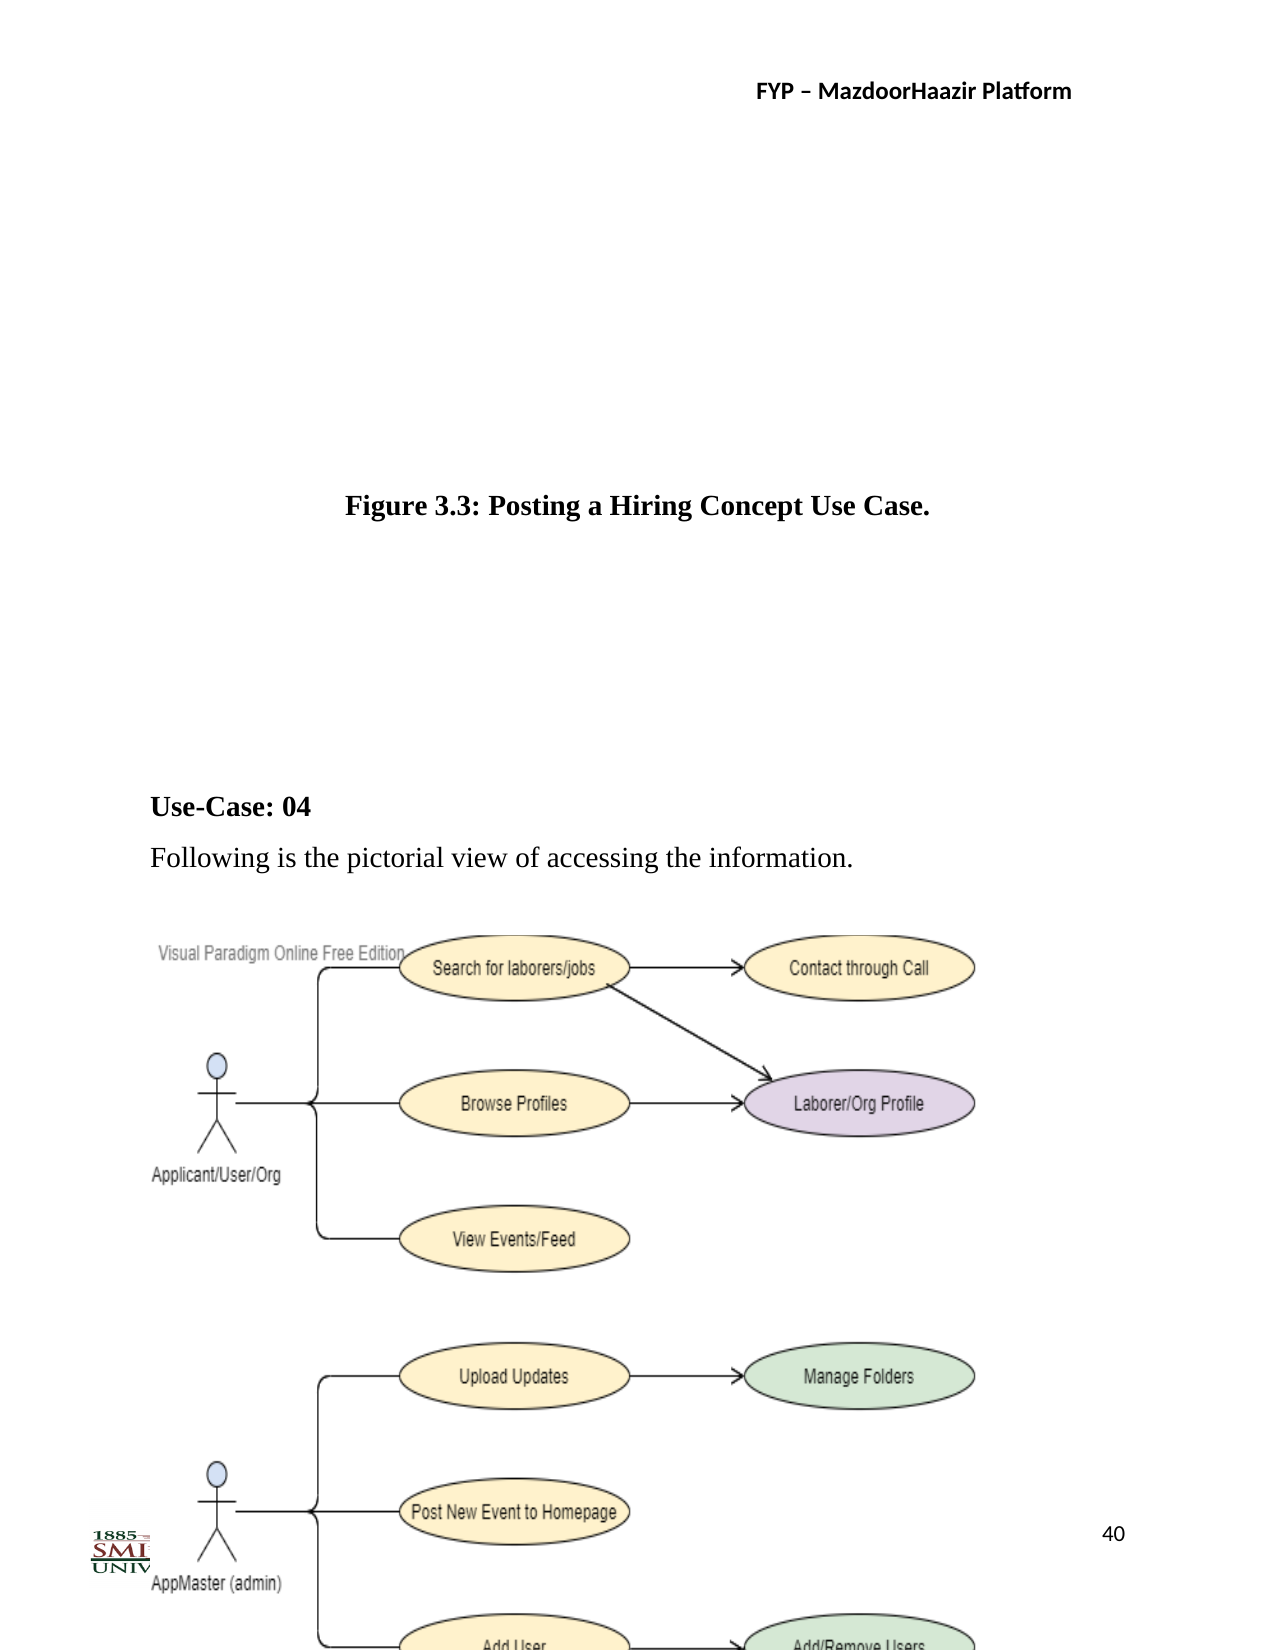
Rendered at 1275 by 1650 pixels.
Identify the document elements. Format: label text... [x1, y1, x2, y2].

text Following is the pictorial view of accessing the information. [150, 840, 1125, 873]
picture [89, 935, 1116, 1650]
text Figure 3.3: Posting a Hiring Concept Use Case. [150, 488, 1125, 522]
text Use-Case: 04 [150, 789, 1125, 823]
